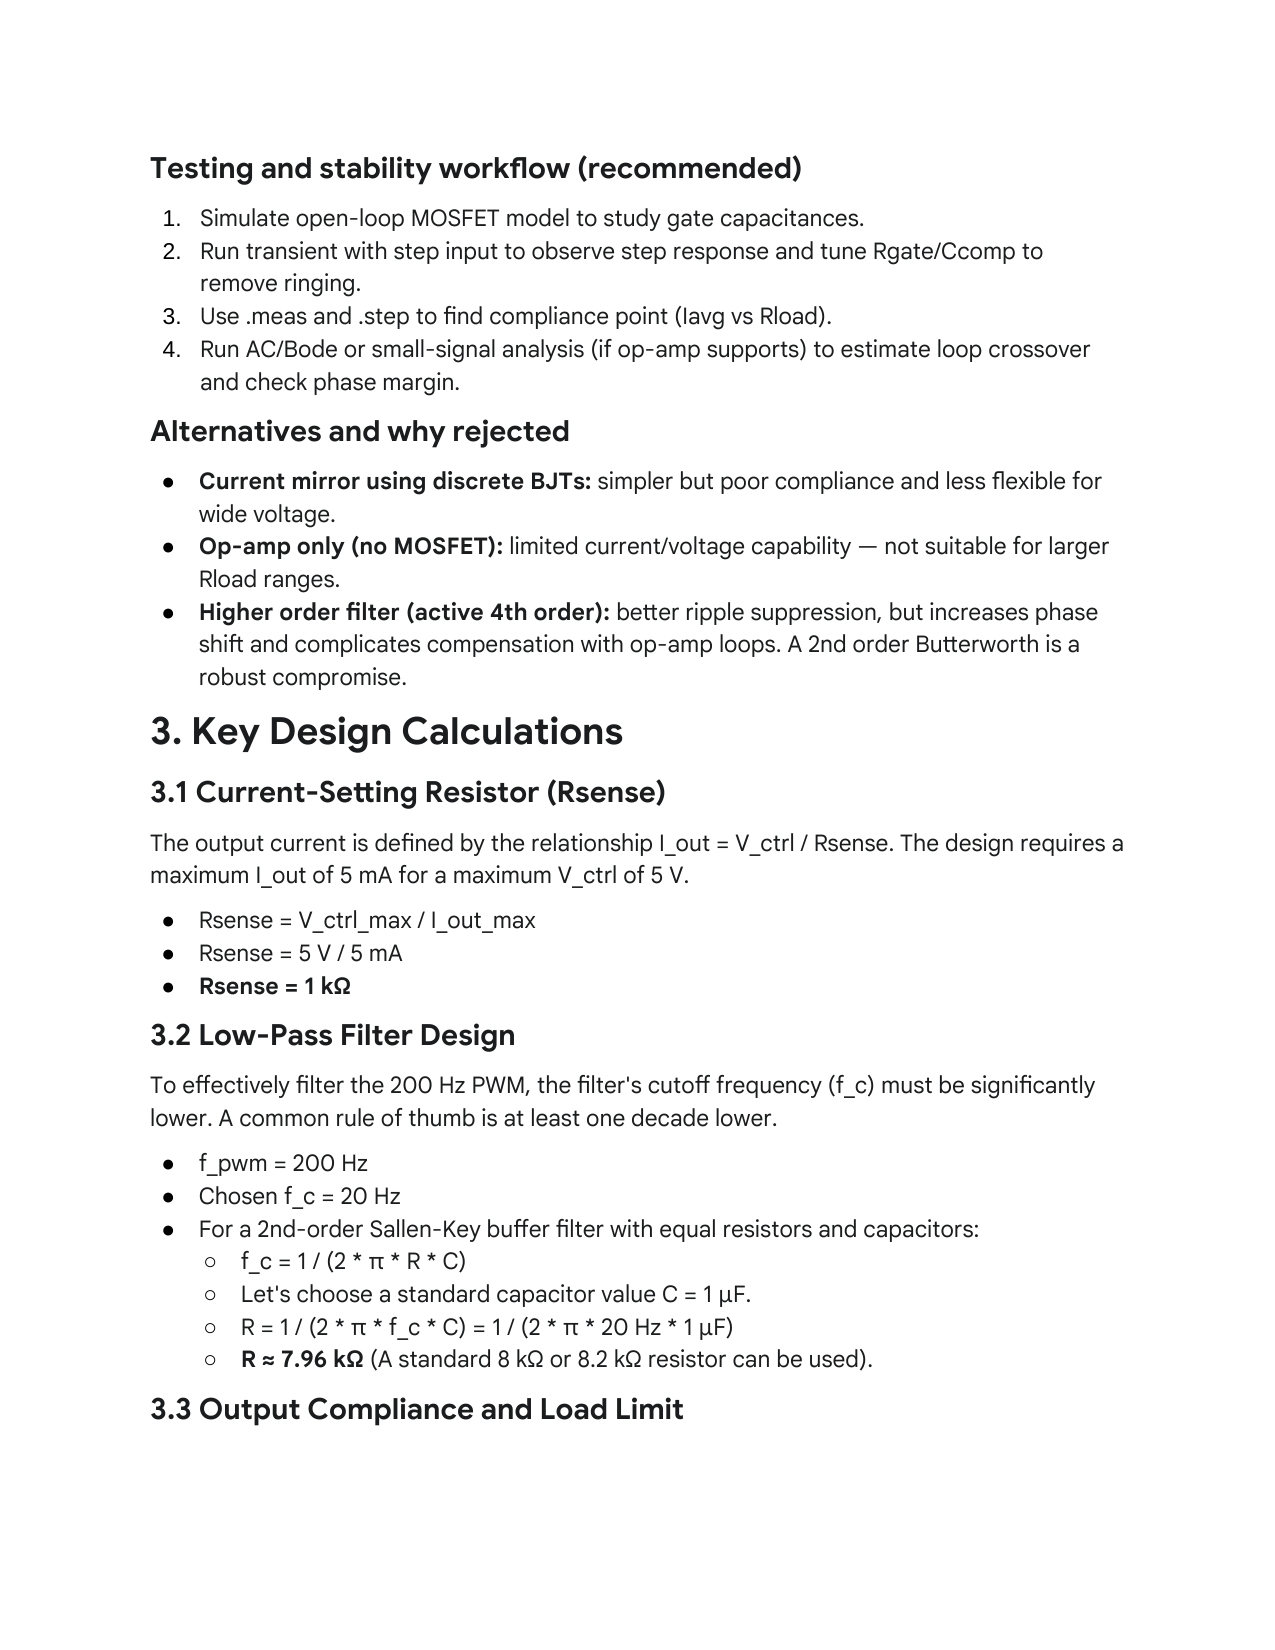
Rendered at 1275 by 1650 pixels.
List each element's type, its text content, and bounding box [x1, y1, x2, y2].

list Simulate open-loop MOSFET model to study gate capacitances. [162, 204, 1125, 233]
list R = 1 / (2 * π * f_c * C) = 1 / (2 * π * 20 Hz * 1 µF) [203, 1313, 1125, 1342]
list R ≈ 7.96 kΩ (A standard 8 kΩ or 8.2 kΩ resistor can be used). [203, 1346, 1125, 1374]
subtitle Testing and stability workflow (recommended) [150, 150, 1125, 187]
subtitle 3.2 Low-Pass Filter Design [150, 1017, 1125, 1054]
list Current mirror using discrete BJTs: simpler but poor compliance and less flexible for wide voltage. [161, 467, 1125, 528]
list Rsense = 5 V / 5 mA [161, 939, 1125, 968]
list Rsense = V_ctrl_max / I_out_max [161, 907, 1125, 935]
text The output current is defined by the relationship I_out = V_ctrl / Rsense. The design requires a maximum I_out of 5 mA for a maximum V_ctrl of 5 V. [150, 829, 1125, 890]
subtitle 3.3 Output Compliance and Load Limit [150, 1391, 1125, 1427]
subtitle 3. Key Design Calculations [150, 708, 1125, 756]
list f_c = 1 / (2 * π * R * C) [203, 1247, 1125, 1276]
list Use .meas and .step to find compliance point (Iavg vs Rload). [162, 302, 1125, 331]
text To effectively filter the 200 Hz PWM, the filter's cutoff frequency (f_c) must be significantly lower. A common rule of thumb is at least one decade lower. [150, 1071, 1125, 1133]
subtitle Alternatives and why rejected [150, 413, 1125, 449]
list Run transient with step input to observe step response and tune Rgate/Ccomp to remove ringing. [162, 237, 1125, 298]
list Rsense = 1 kΩ [161, 972, 1125, 1001]
subtitle 3.1 Current-Setting Resistor (Rsense) [150, 774, 1125, 811]
list Run AC/Bode or small-signal analysis (if op-amp supports) to estimate loop crossover and check phase margin. [162, 335, 1125, 396]
list Let's choose a standard capacitor value C = 1 µF. [203, 1280, 1125, 1309]
list Higher order filter (active 4th order): better ripple suppression, but increases phase shift and complicates compensation with op-amp loops. A 2nd order Butterworth is a robust compromise. [161, 598, 1125, 692]
list Chosen f_c = 20 Hz [161, 1182, 1125, 1211]
list f_pwm = 200 Hz [161, 1149, 1125, 1178]
list For a 2nd-order Sallen-Key buffer filter with equal resistors and capacitors: [161, 1215, 1125, 1243]
list Op-amp only (no MOSFET): limited current/voltage capability — not suitable for larger Rload ranges. [161, 532, 1125, 594]
